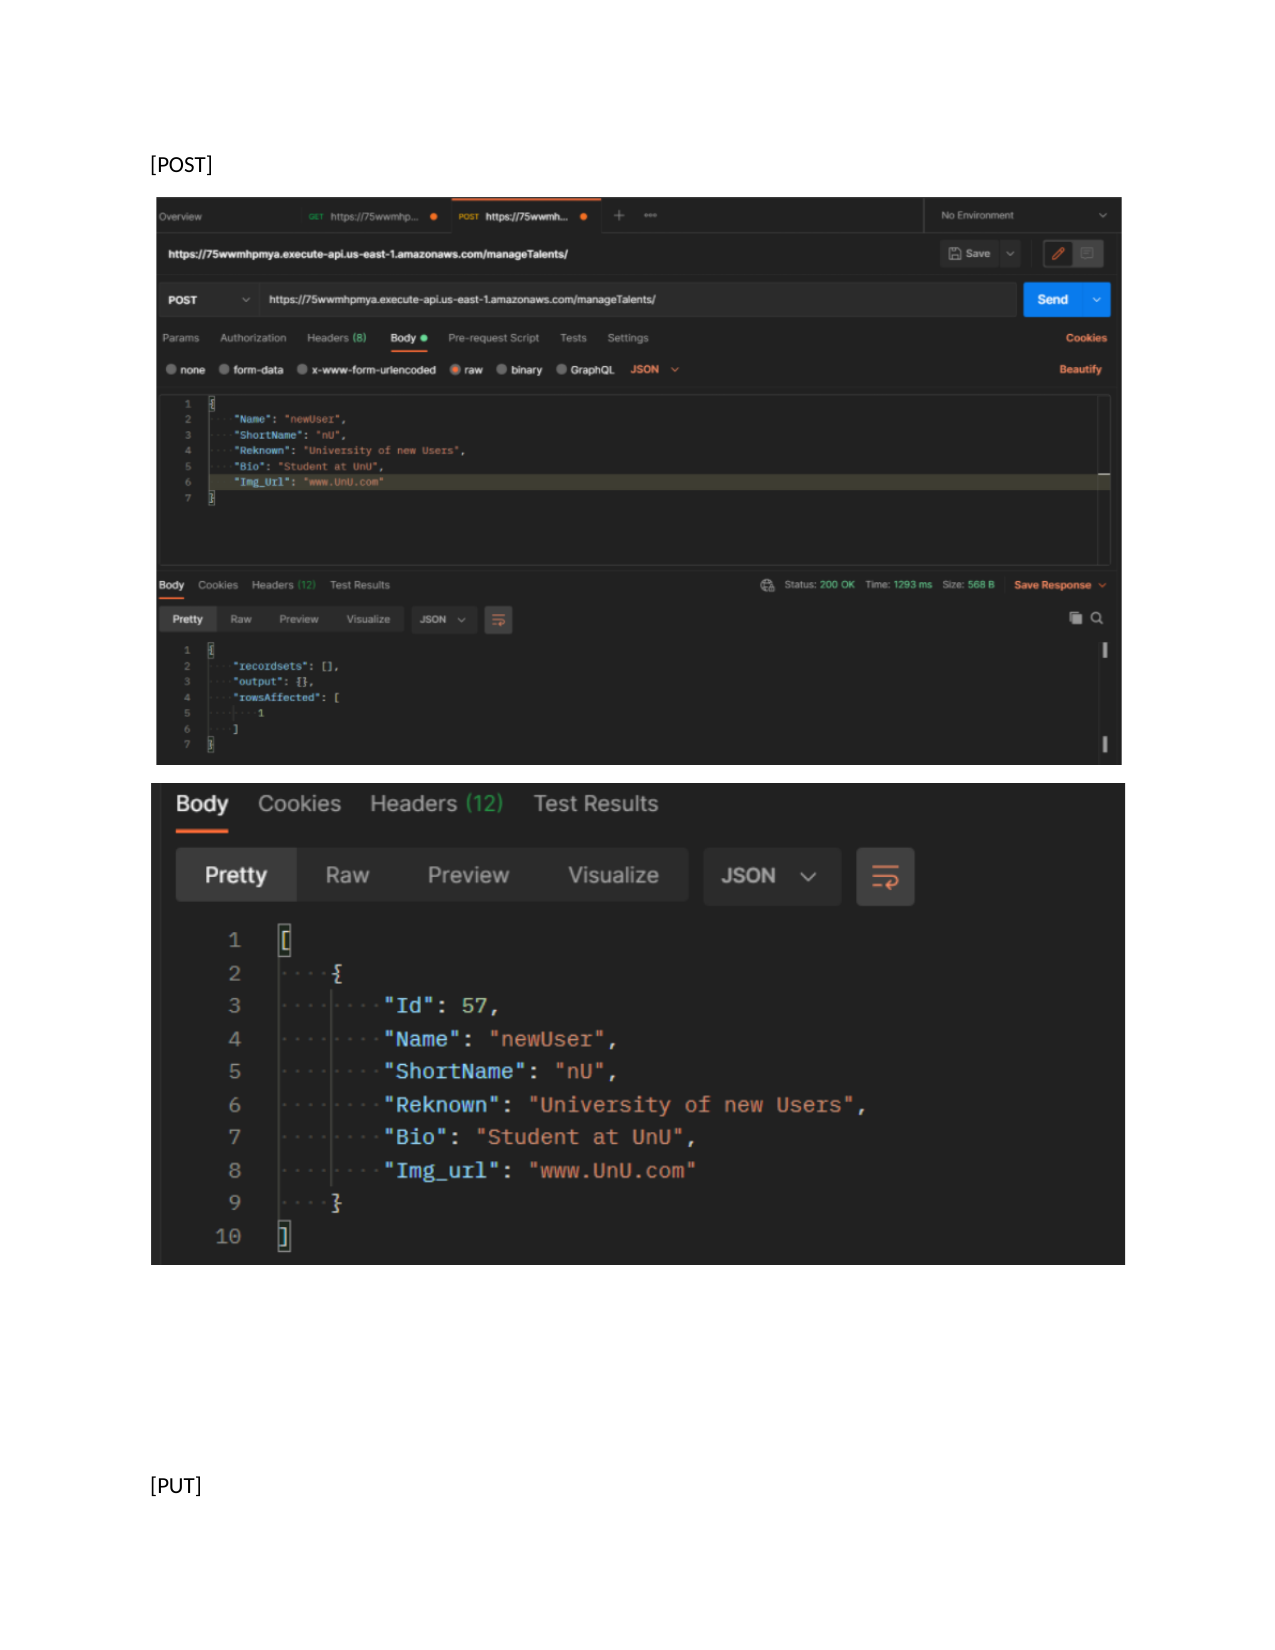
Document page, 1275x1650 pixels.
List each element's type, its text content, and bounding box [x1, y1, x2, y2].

picture [150, 783, 1125, 1265]
text [POST] [150, 150, 1125, 178]
text [PUT] [150, 1471, 1125, 1499]
picture [150, 196, 1125, 765]
